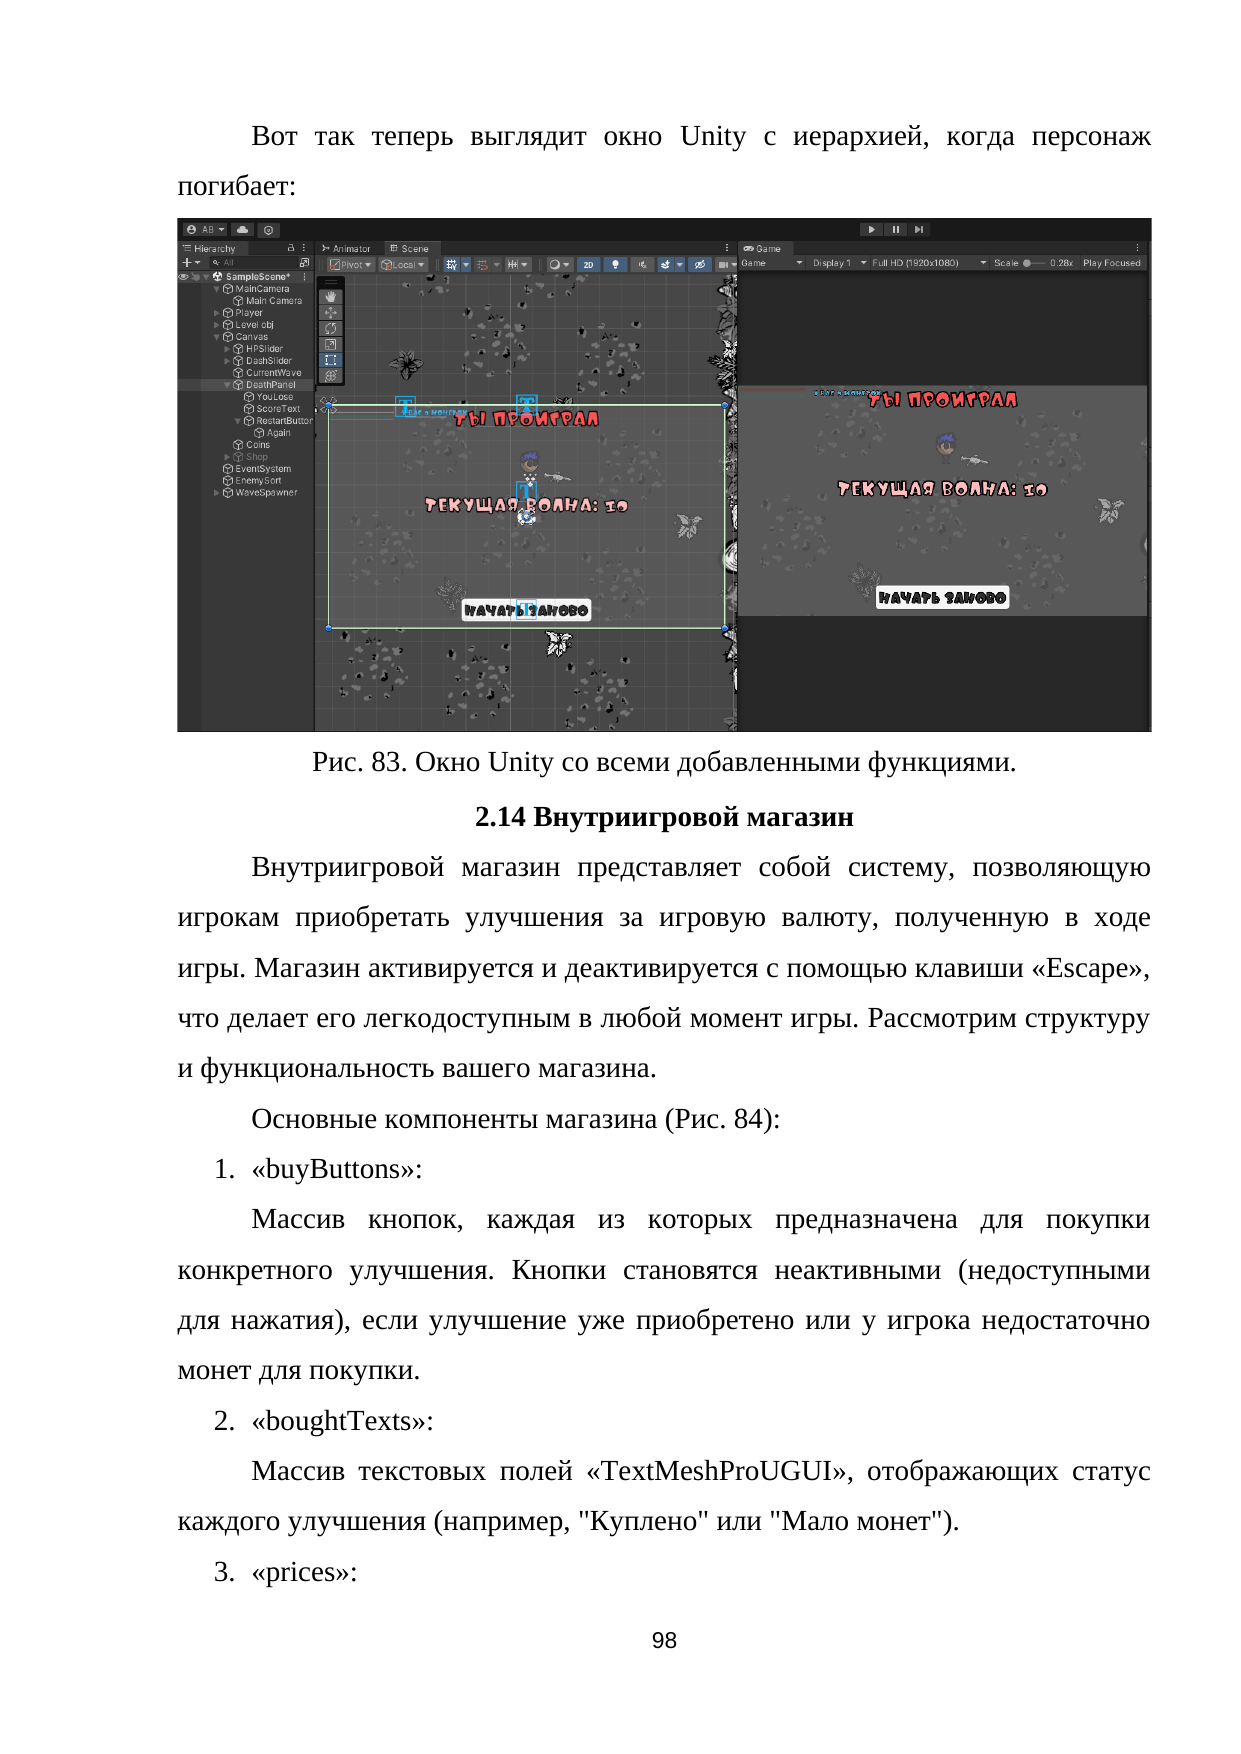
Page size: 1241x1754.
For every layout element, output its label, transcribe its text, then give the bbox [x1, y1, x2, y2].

text Рис. 83. Окно Unity со всеми добавленными функциями. [177, 744, 1152, 778]
text Массив кнопок, каждая из которых предназначена для покупки конкретного улучшения. Кнопки становятся неактивными (недоступными для нажатия), если улучшение уже приобретено или у игрока недостаточно монет для покупки. [177, 1201, 1152, 1386]
text Массив текстовых полей «TextMeshProUGUI», отображающих статус каждого улучшения (например, "Куплено" или "Мало монет"). [177, 1453, 1152, 1537]
subtitle 2.14 Внутриигровой магазин [177, 799, 1152, 832]
list «buyButtons»: [213, 1151, 1152, 1185]
text Основные компоненты магазина (Рис. 84): [177, 1101, 1152, 1134]
text Вот так теперь выглядит окно Unity с иерархией, когда персонаж погибает: [177, 118, 1152, 202]
text Внутриигровой магазин представляет собой систему, позволяющую игрокам приобретать улучшения за игровую валюту, полученную в ходе игры. Магазин активируется и деактивируется с помощью клавиши «Escape», что делает его легкодоступным в любой момент игры. Рассмотрим структуру и функциональность вашего магазина. [177, 849, 1152, 1084]
picture [177, 218, 1152, 732]
list «boughtTexts»: [213, 1403, 1152, 1436]
list «prices»: [213, 1554, 1152, 1587]
